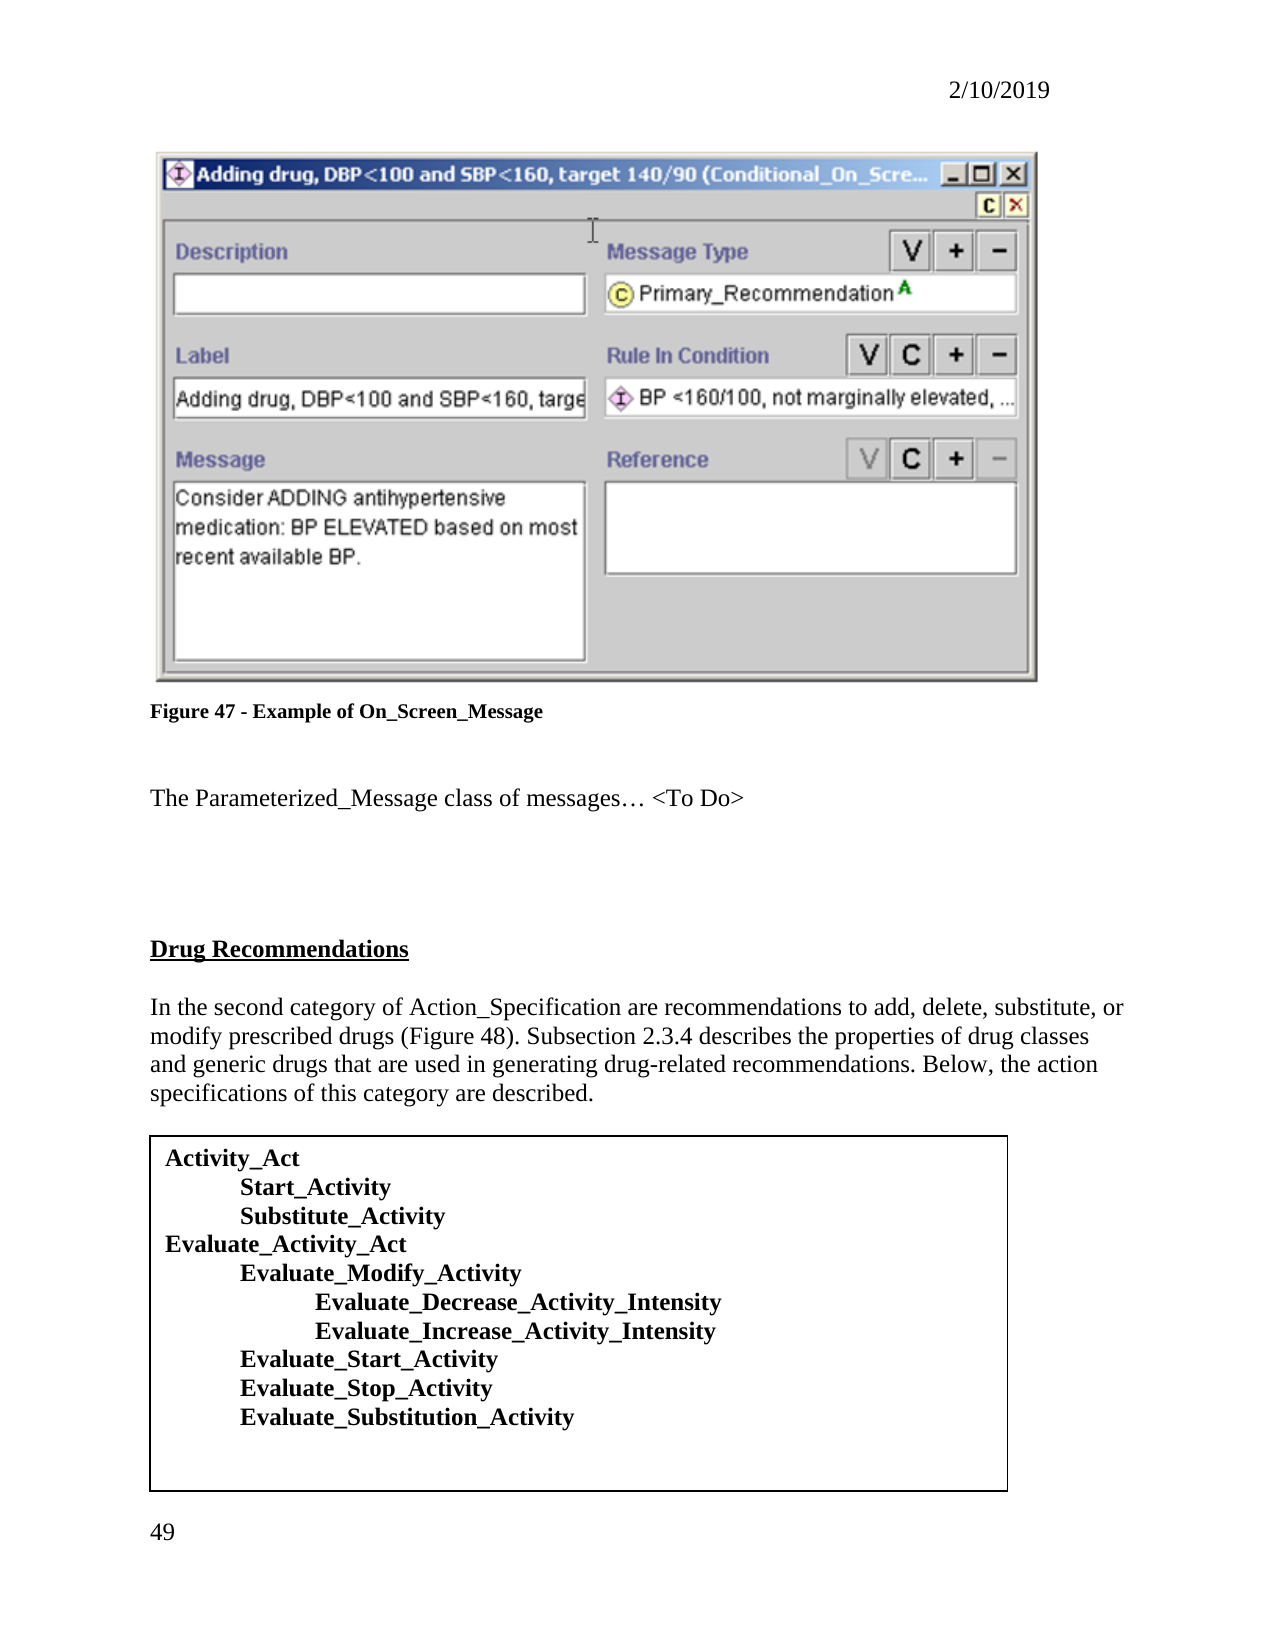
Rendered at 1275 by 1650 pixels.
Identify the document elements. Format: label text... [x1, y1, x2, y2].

text Drug Recommendations [150, 934, 1125, 963]
text In the second category of Action_Specification are recommendations to add, delete, substitute, or modify prescribed drugs (Figure 48). Subsection 2.3.4 describes the properties of drug classes and generic drugs that are used in generating drug-related recommendations. Below, the action specifications of this category are described. [150, 992, 1125, 1107]
text The Parameterized_Message class of messages… <To Do> [150, 783, 1125, 812]
picture [150, 150, 1040, 687]
text Figure 47 - Example of On_Screen_Message [150, 699, 1125, 723]
